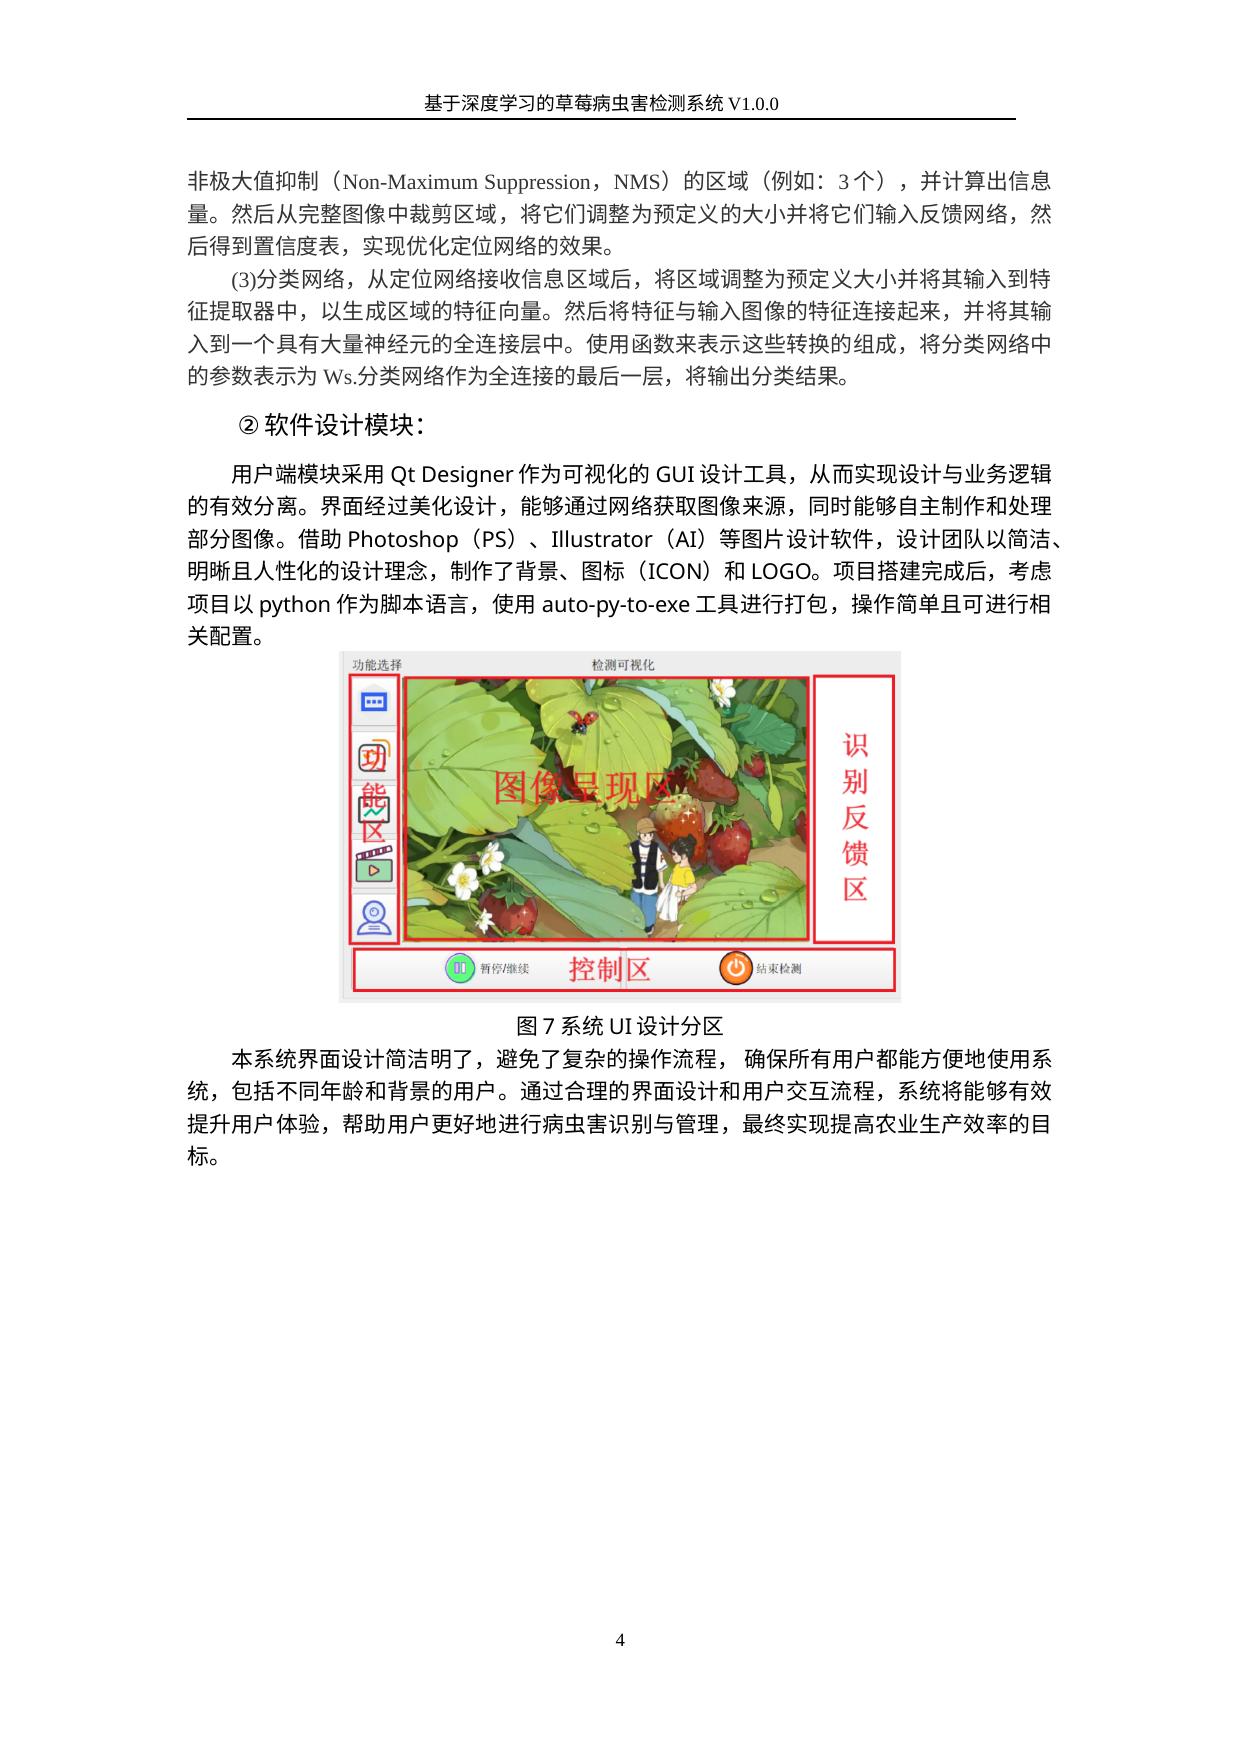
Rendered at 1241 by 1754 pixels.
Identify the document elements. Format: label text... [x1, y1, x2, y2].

text ②软件设计模块： [187, 391, 1053, 456]
text 本系统界面设计简洁明了，避免了复杂的操作流程， 确保所有用户都能方便地使用系统，包括不同年龄和背景的用户。通过合理的界面设计和用户交互流程，系统将能够有效提升用户体验，帮助用户更好地进行病虫害识别与管理，最终实现提高农业生产效率的目标。 [187, 1041, 1053, 1171]
text (3)分类网络，从定位网络接收信息区域后，将区域调整为预定义大小并将其输入到特征提取器中，以生成区域的特征向量。然后将特征与输入图像的特征连接起来，并将其输入到一个具有大量神经元的全连接层中。使用函数来表示这些转换的组成，将分类网络中的参数表示为Ws.分类网络作为全连接的最后一层，将输出分类结果。 [187, 261, 1053, 391]
text 图7 系统UI设计分区 [187, 1009, 1053, 1041]
picture [338, 651, 902, 1003]
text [187, 164, 1053, 261]
text 用户端模块采用Qt Designer作为可视化的GUI设计工具，从而实现设计与业务逻辑的有效分离。界面经过美化设计，能够通过网络获取图像来源，同时能够自主制作和处理部分图像。借助Photoshop（PS）、Illustrator（AI）等图片设计软件，设计团队以简洁、明晰且人性化的设计理念，制作了背景、图标（ICON）和LOGO。项目搭建完成后，考虑项目以python作为脚本语言，使用auto-py-to-exe工具进行打包，操作简单且可进行相关配置。 [187, 456, 1053, 651]
